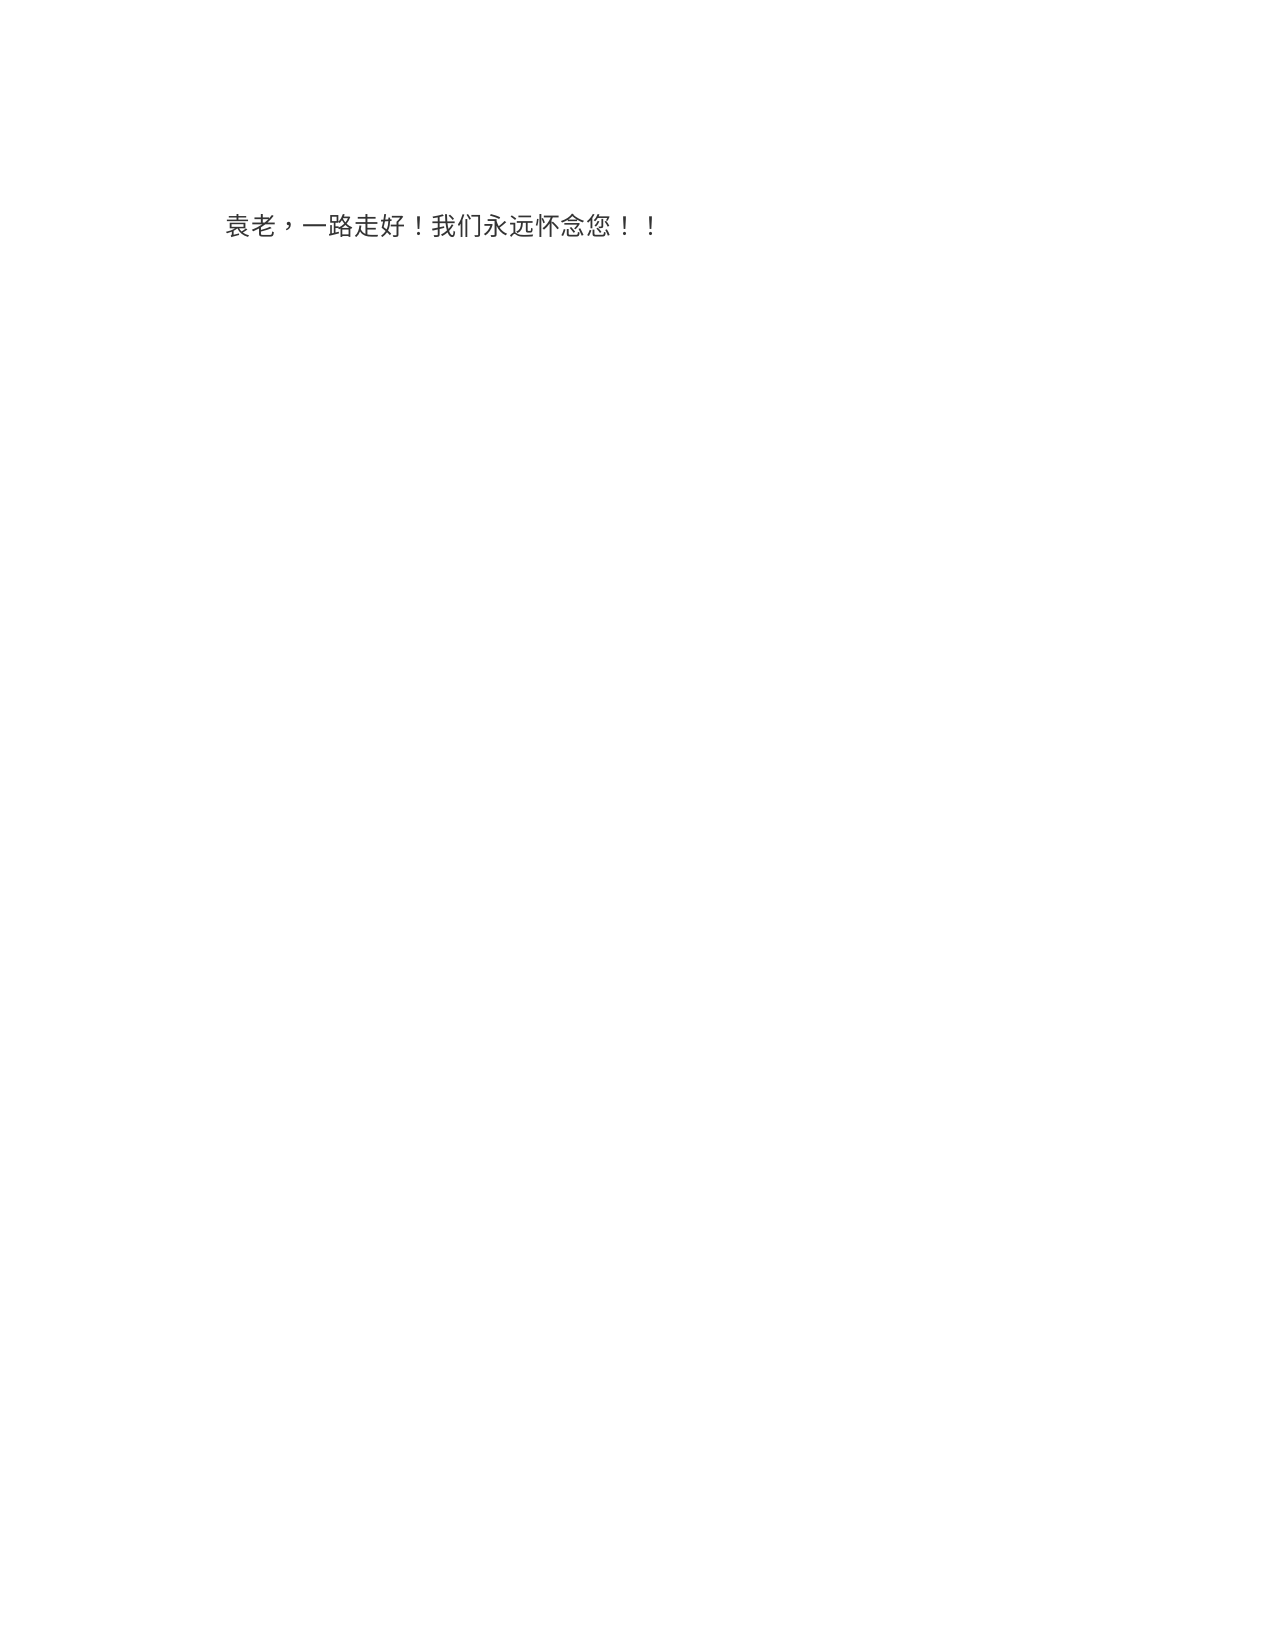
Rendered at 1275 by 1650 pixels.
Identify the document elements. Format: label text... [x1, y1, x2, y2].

text 袁老，一路走好！我们永远怀念您！！ [225, 196, 1050, 243]
